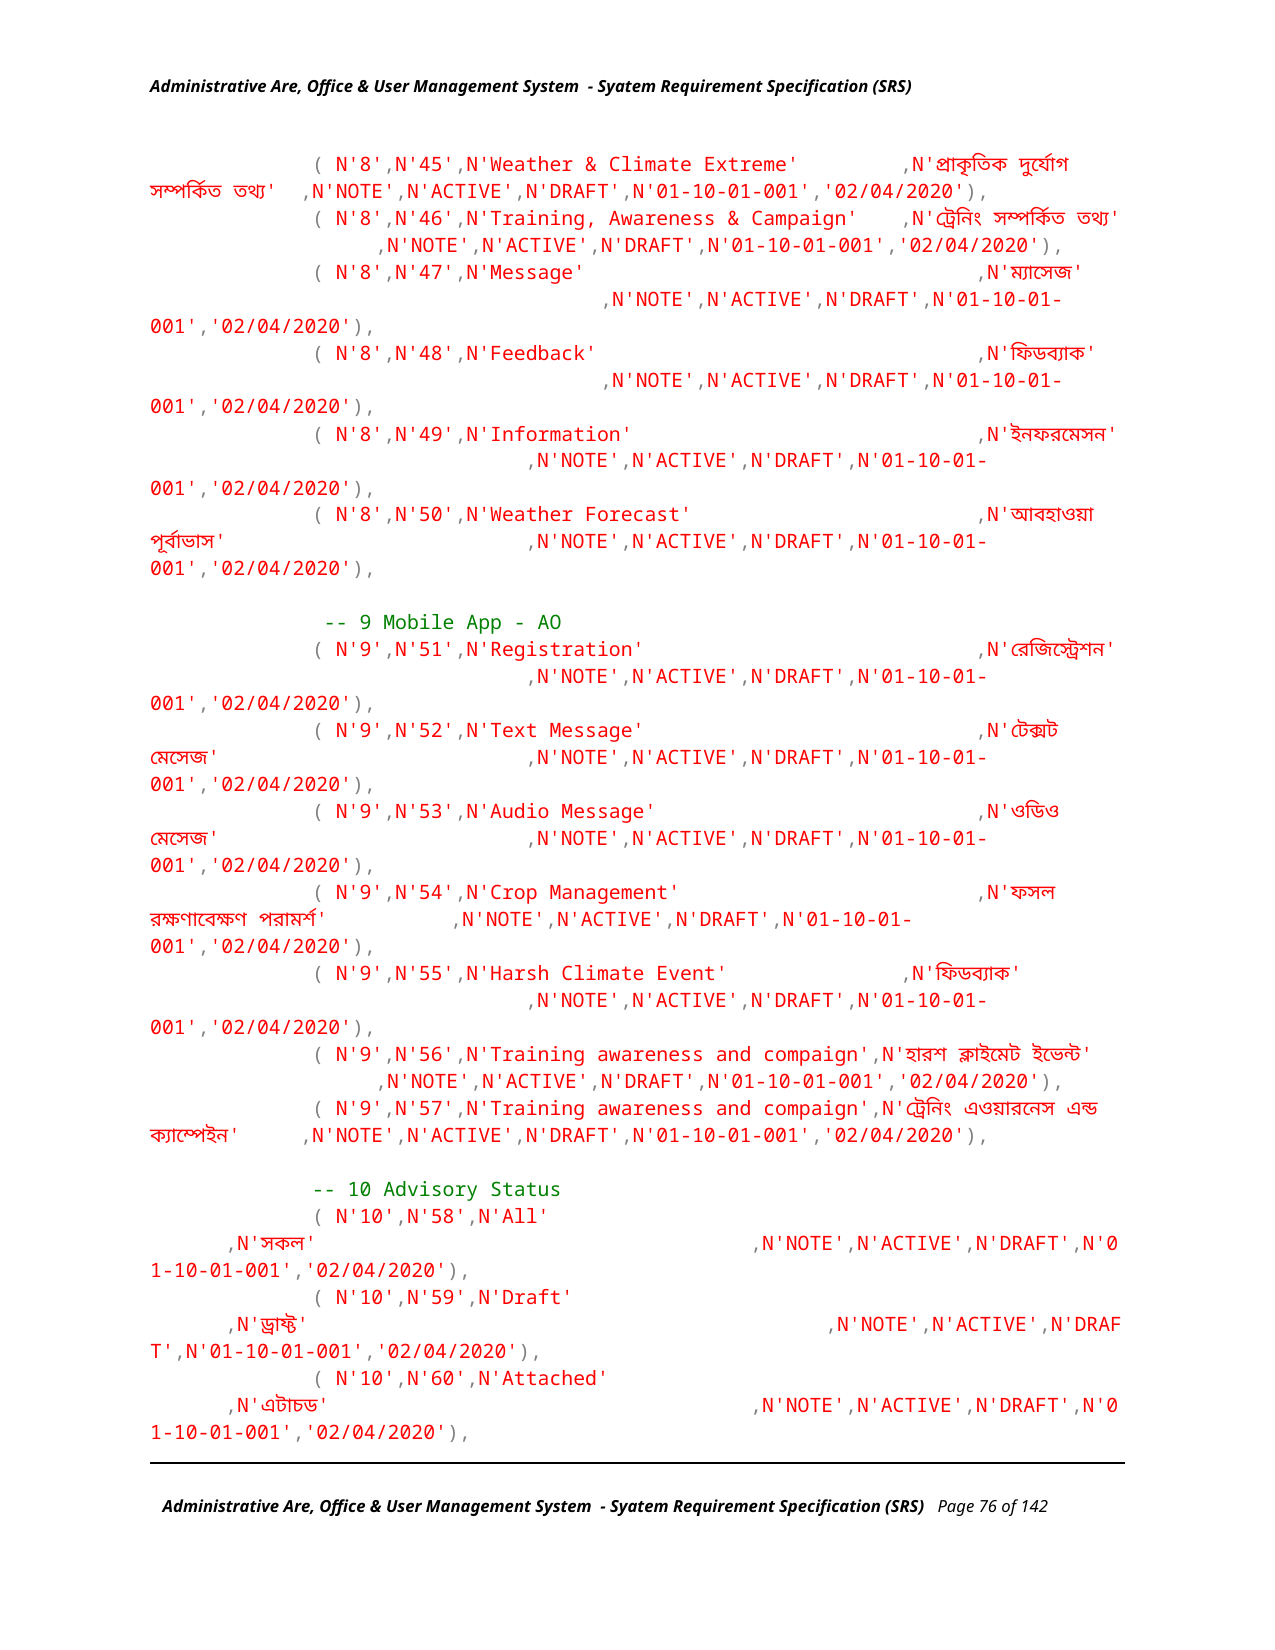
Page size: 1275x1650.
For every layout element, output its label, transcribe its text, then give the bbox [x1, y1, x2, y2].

text ( N'8',N'48',N'Feedback' ,N'ফিডব্যাক' ,N'NOTE',N'ACTIVE',N'DRAFT',N'01-10-01-001','02/04/2020'), [150, 339, 1125, 420]
text -- 10 Advisory Status [150, 1175, 1125, 1202]
text ( N'10',N'60',N'Attached' ,N'এটাচড' ,N'NOTE',N'ACTIVE',N'DRAFT',N'01-10-01-001','02/04/2020'), [150, 1364, 1125, 1445]
text ( N'10',N'59',N'Draft' ,N'ড্রাফ্ট' ,N'NOTE',N'ACTIVE',N'DRAFT',N'01-10-01-001','02/04/2020'), [150, 1283, 1125, 1364]
text ( N'9',N'52',N'Text Message' ,N'টেক্সট মেসেজ' ,N'NOTE',N'ACTIVE',N'DRAFT',N'01-10-01-001','02/04/2020'), [150, 717, 1125, 797]
text ( N'10',N'58',N'All' ,N'সকল' ,N'NOTE',N'ACTIVE',N'DRAFT',N'01-10-01-001','02/04/2020'), [150, 1202, 1125, 1283]
text ( N'9',N'54',N'Crop Management' ,N'ফসল রক্ষণাবেক্ষণ পরামর্শ' ,N'NOTE',N'ACTIVE',N'DRAFT',N'01-10-01-001','02/04/2020'), [150, 878, 1125, 959]
text ( N'9',N'53',N'Audio Message' ,N'ওডিও মেসেজ' ,N'NOTE',N'ACTIVE',N'DRAFT',N'01-10-01-001','02/04/2020'), [150, 797, 1125, 878]
text ( N'8',N'50',N'Weather Forecast' ,N'আবহাওয়া পূর্বাভাস' ,N'NOTE',N'ACTIVE',N'DRAFT',N'01-10-01-001','02/04/2020'), [150, 501, 1125, 582]
text ( N'9',N'55',N'Harsh Climate Event' ,N'ফিডব্যাক' ,N'NOTE',N'ACTIVE',N'DRAFT',N'01-10-01-001','02/04/2020'), [150, 959, 1125, 1040]
text ( N'9',N'57',N'Training awareness and compaign',N'ট্রেনিং এওয়ারনেস এন্ড ক্যাম্পেইন' ,N'NOTE',N'ACTIVE',N'DRAFT',N'01-10-01-001','02/04/2020'), [150, 1094, 1125, 1148]
text ( N'8',N'49',N'Information' ,N'ইনফরমেসন' ,N'NOTE',N'ACTIVE',N'DRAFT',N'01-10-01-001','02/04/2020'), [150, 420, 1125, 501]
text ( N'9',N'56',N'Training awareness and compaign',N'হারশ ক্লাইমেট ইভেন্ট' ,N'NOTE',N'ACTIVE',N'DRAFT',N'01-10-01-001','02/04/2020'), [150, 1040, 1125, 1094]
text ( N'8',N'45',N'Weather & Climate Extreme' ,N'প্রাকৃতিক দুর্যোগ সম্পর্কিত তথ্য' ,N'NOTE',N'ACTIVE',N'DRAFT',N'01-10-01-001','02/04/2020'), [150, 150, 1125, 204]
text -- 9 Mobile App - AO [150, 609, 1125, 636]
text ( N'9',N'51',N'Registration' ,N'রেজিস্ট্রেশন' ,N'NOTE',N'ACTIVE',N'DRAFT',N'01-10-01-001','02/04/2020'), [150, 636, 1125, 717]
text ( N'8',N'46',N'Training, Awareness & Campaign' ,N'ট্রেনিং সম্পর্কিত তথ্য' ,N'NOTE',N'ACTIVE',N'DRAFT',N'01-10-01-001','02/04/2020'), [150, 204, 1125, 258]
text ( N'8',N'47',N'Message' ,N'ম্যাসেজ' ,N'NOTE',N'ACTIVE',N'DRAFT',N'01-10-01-001','02/04/2020'), [150, 258, 1125, 339]
